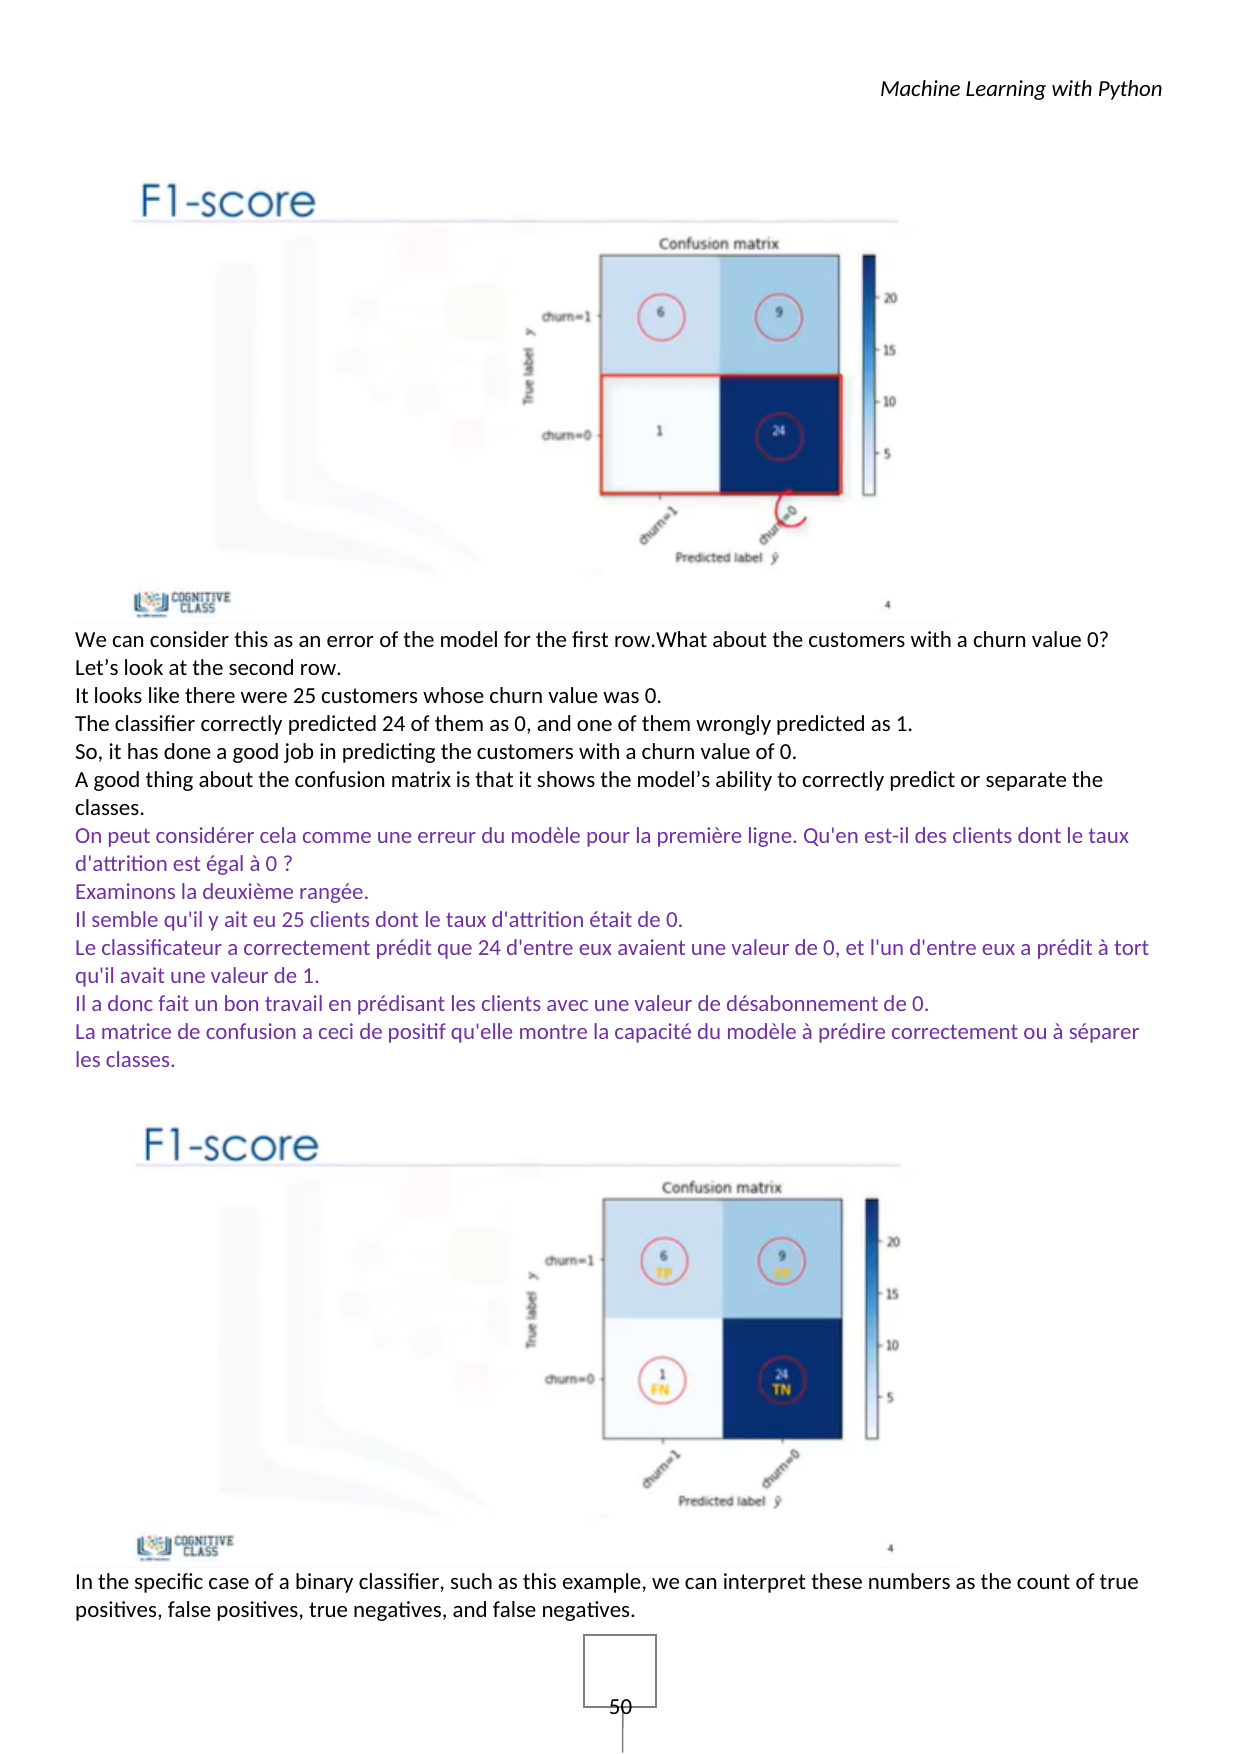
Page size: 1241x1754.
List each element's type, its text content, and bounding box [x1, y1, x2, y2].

text Il semble qu'il y ait eu 25 clients dont le taux d'attrition était de 0. [75, 905, 1165, 933]
text In the specific case of a binary classifier, such as this example, we can interpret these numbers as the count of true positives, false positives, true negatives, and false negatives. [75, 1567, 1165, 1623]
text On peut considérer cela comme une erreur du modèle pour la première ligne. Qu'en est-il des clients dont le taux d'attrition est égal à 0 ? [75, 821, 1165, 877]
text So, it has done a good job in predicting the customers with a churn value of 0. [75, 737, 1165, 765]
picture [75, 129, 954, 626]
text It looks like there were 25 customers whose churn value was 0. [75, 681, 1165, 709]
text We can consider this as an error of the model for the first row.What about the customers with a churn value 0? [75, 625, 1165, 653]
text La matrice de confusion a ceci de positif qu'elle montre la capacité du modèle à prédire correctement ou à séparer les classes. [75, 1017, 1165, 1073]
text The classifier correctly predicted 24 of them as 0, and one of them wrongly predicted as 1. [75, 709, 1165, 737]
text Let’s look at the second row. [75, 653, 1165, 681]
text Il a donc fait un bon travail en prédisant les clients avec une valeur de désabonnement de 0. [75, 989, 1165, 1017]
text Le classificateur a correctement prédit que 24 d'entre eux avaient une valeur de 0, et l'un d'entre eux a prédit à tort qu'il avait une valeur de 1. [75, 933, 1165, 989]
text Examinons la deuxième rangée. [75, 877, 1165, 905]
picture [75, 1073, 960, 1568]
text A good thing about the confusion matrix is that it shows the model’s ability to correctly predict or separate the classes. [75, 765, 1165, 821]
